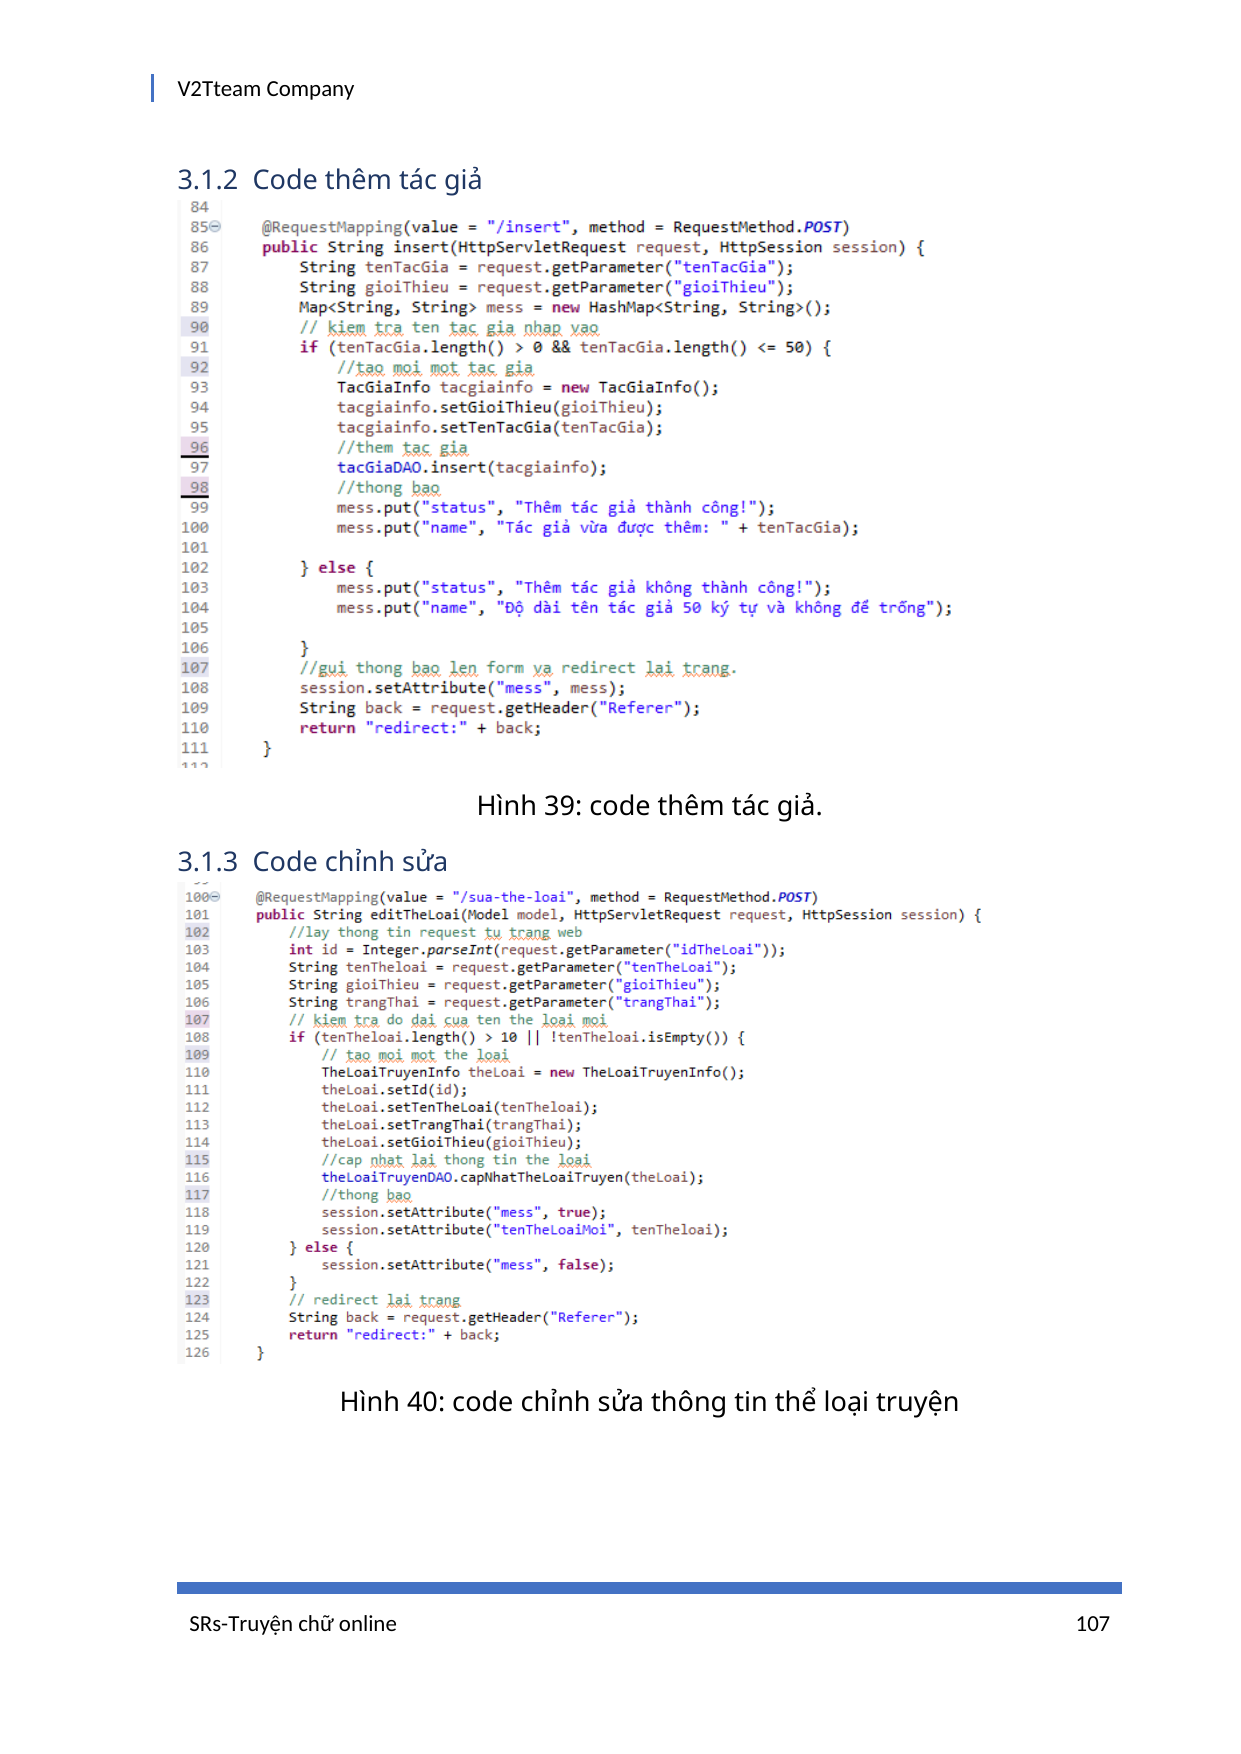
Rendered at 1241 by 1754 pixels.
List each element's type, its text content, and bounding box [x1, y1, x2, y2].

picture [177, 882, 1123, 1364]
subtitle Code chỉnh sửa [177, 843, 1122, 880]
text Hình 39: code thêm tác giả. [177, 786, 1122, 823]
text Hình 40: code chỉnh sửa thông tin thể loại truyện [177, 1382, 1122, 1419]
subtitle Code thêm tác giả [177, 160, 1122, 197]
picture [177, 200, 1123, 768]
